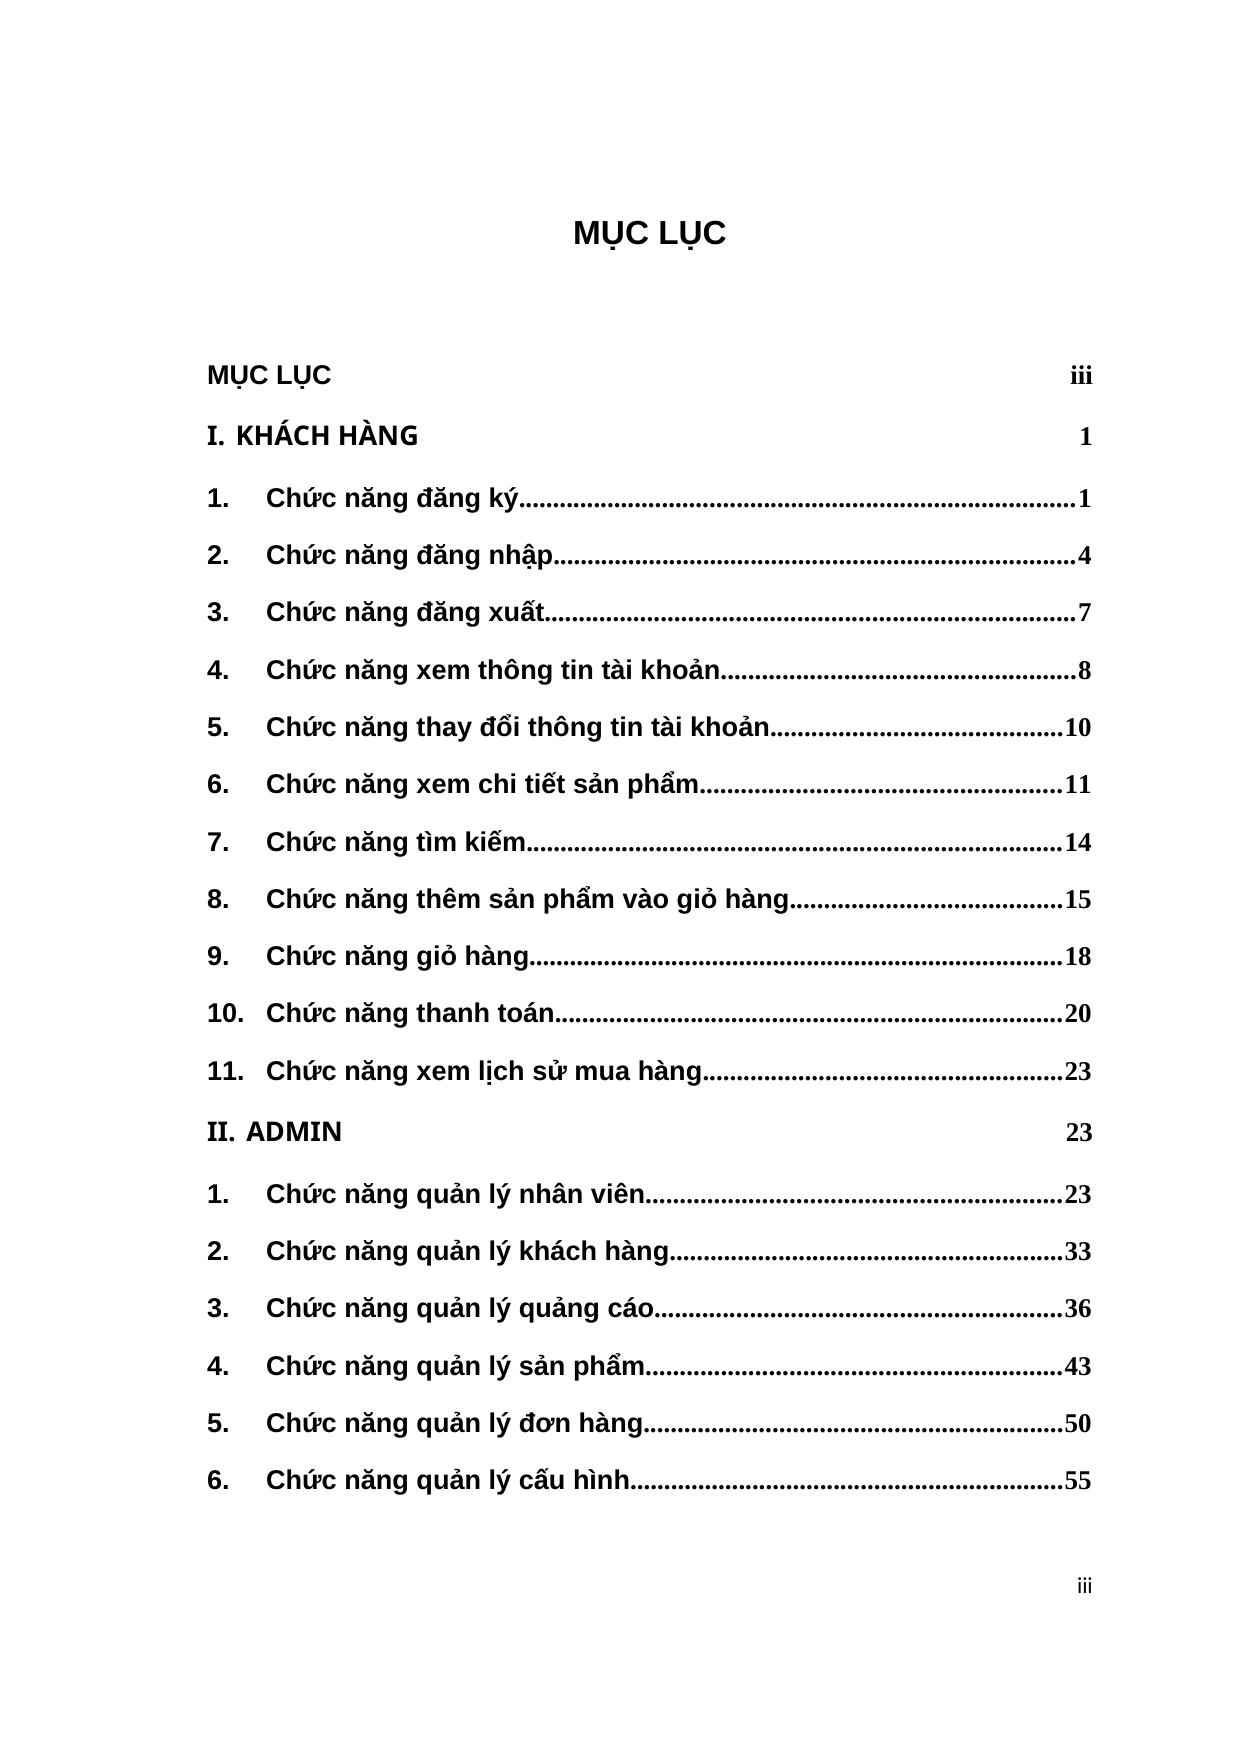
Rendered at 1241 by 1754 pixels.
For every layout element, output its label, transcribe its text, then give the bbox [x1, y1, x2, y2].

subtitle MỤC LỤC [207, 213, 1092, 251]
